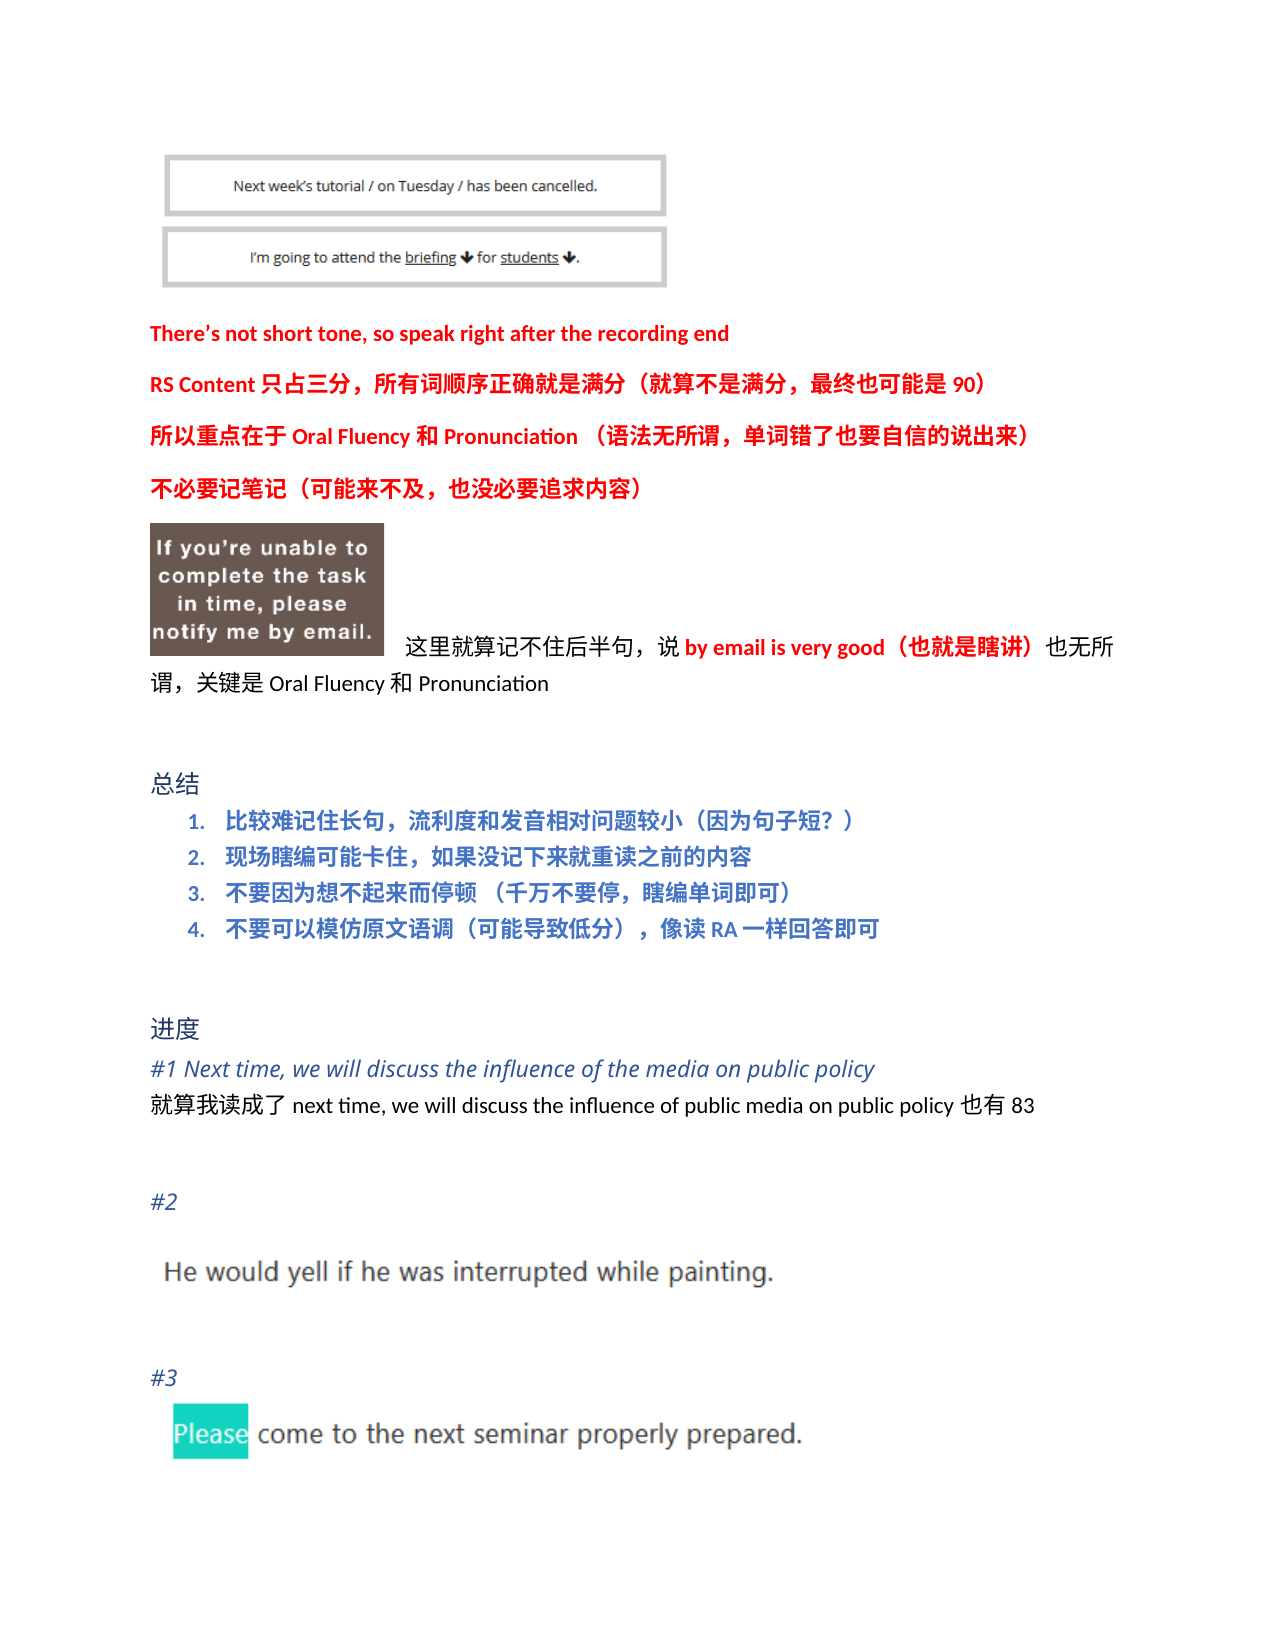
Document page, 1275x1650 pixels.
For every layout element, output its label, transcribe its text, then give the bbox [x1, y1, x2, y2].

picture [150, 222, 684, 300]
text 就算我读成了next time, we will discuss the influence of public media on public policy 也有 83 [150, 1087, 1125, 1120]
list 不要可以模仿原文语调（可能导致低分），像读RA一样回答即可 [187, 911, 1125, 944]
text RS Content只占三分，所有词顺序正确就是满分（就算不是满分，最终也可能是90） [150, 366, 1125, 399]
subtitle #1 Next time, we will discuss the influence of the media on public policy [150, 1053, 1125, 1084]
subtitle #3 [150, 1362, 1125, 1394]
text 所以重点在于Oral Fluency 和 Pronunciation （语法无所谓，单词错了也要自信的说出来） [150, 418, 1125, 451]
picture [150, 523, 385, 656]
list 现场瞎编可能卡住，如果没记下来就重读之前的内容 [187, 839, 1125, 872]
picture [150, 1396, 854, 1475]
text 这里就算记不住后半句，说by email is very good（也就是瞎讲）也无所谓，关键是Oral Fluency 和 Pronunciation [150, 523, 1125, 698]
subtitle #2 [150, 1186, 1125, 1218]
subtitle 总结 [150, 764, 1125, 800]
picture [150, 1220, 885, 1297]
text 不必要记笔记（可能来不及，也没必要追求内容） [150, 471, 1125, 504]
subtitle 进度 [150, 1010, 1125, 1046]
picture [150, 150, 692, 221]
list 不要因为想不起来而停顿 （千万不要停，瞎编单词即可） [187, 875, 1125, 908]
text There’s not short tone, so speak right after the recording end [150, 319, 1125, 347]
list 比较难记住长句，流利度和发音相对问题较小（因为句子短？） [187, 803, 1125, 836]
